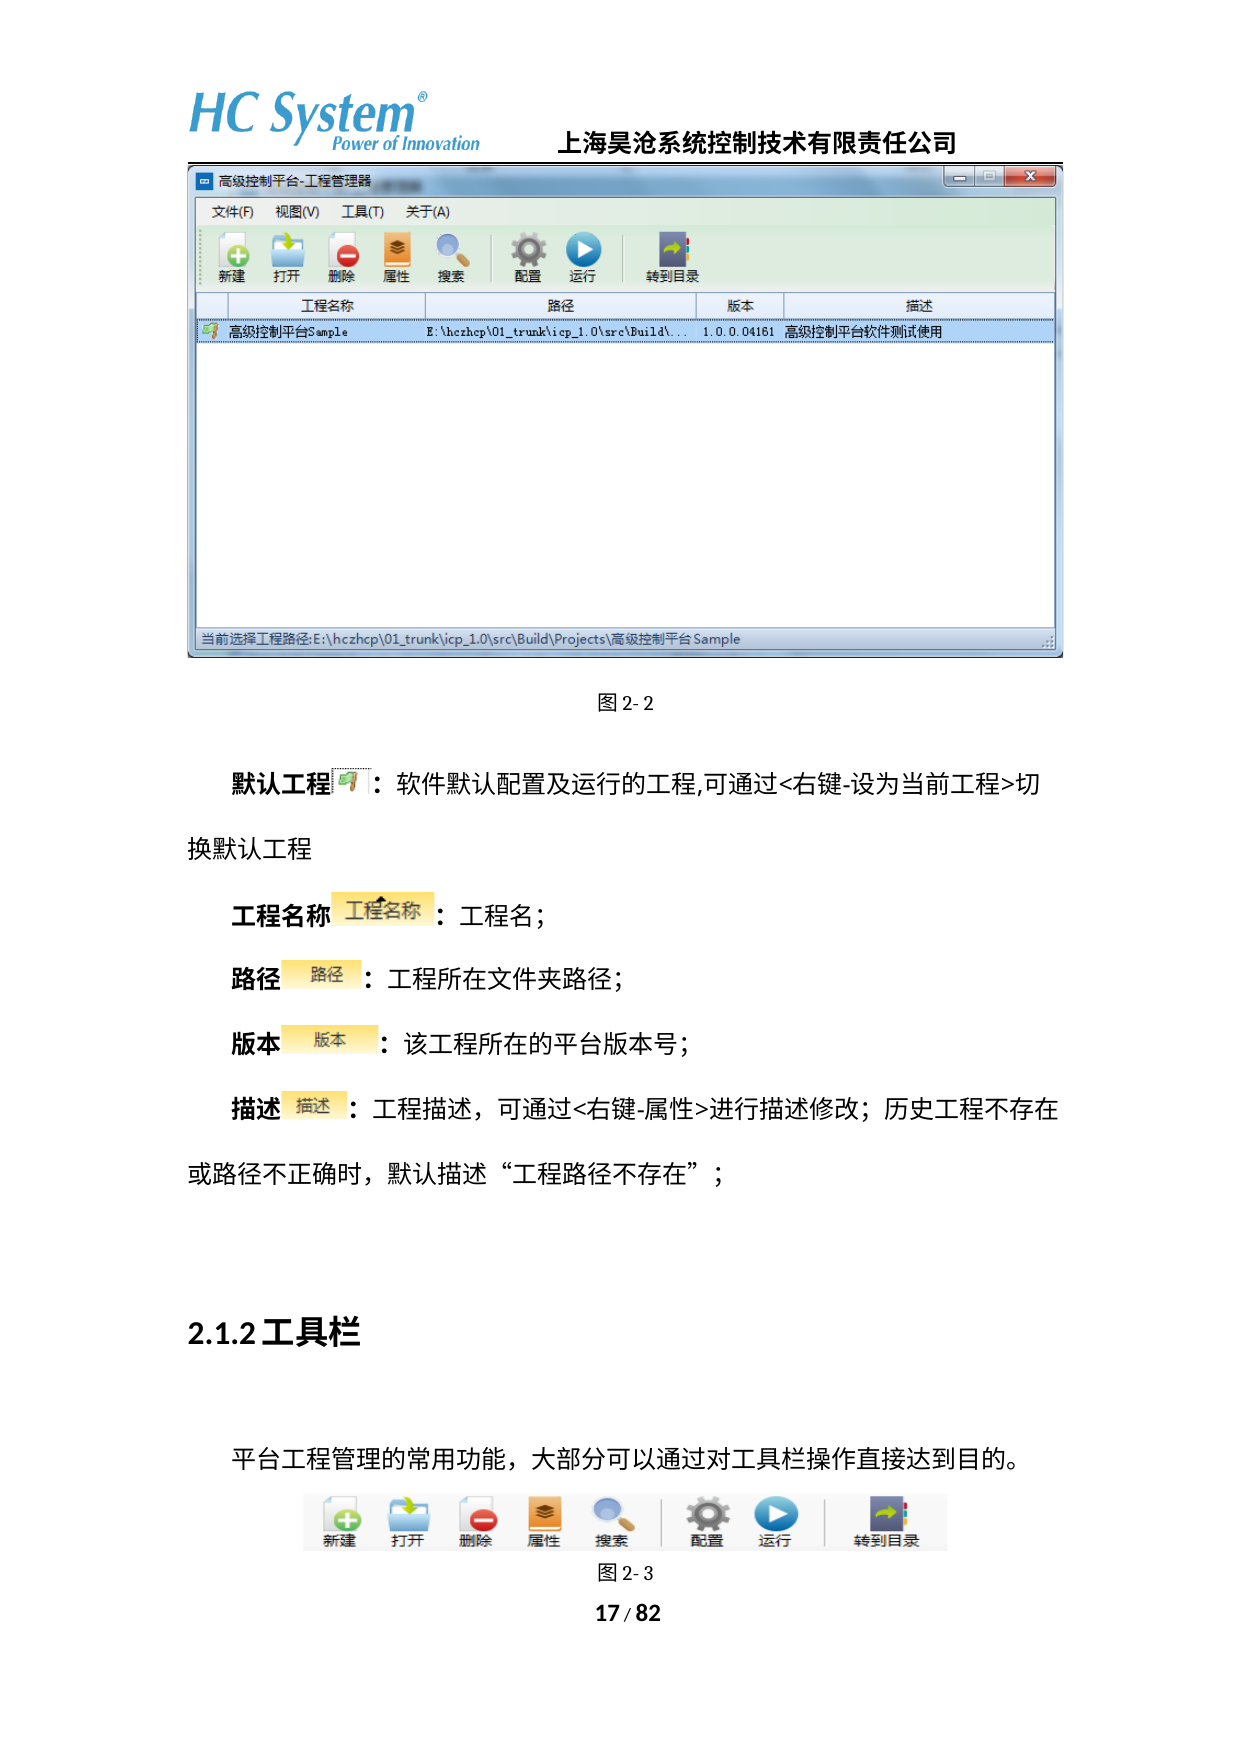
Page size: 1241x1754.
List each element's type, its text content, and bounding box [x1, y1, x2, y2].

picture [281, 1025, 379, 1054]
subtitle 工具栏 [187, 1297, 1063, 1362]
picture [331, 892, 435, 926]
text 默认工程：软件默认配置及运行的工程,可通过<右键-设为当前工程>切换默认工程 [187, 750, 1063, 880]
text 图2- 3 [187, 1555, 1063, 1587]
picture [331, 768, 372, 794]
text 工程名称：工程名； [187, 880, 1063, 945]
picture [187, 165, 1064, 658]
picture [281, 1091, 348, 1119]
text 路径：工程所在文件夹路径； [187, 945, 1063, 1010]
text 图2- 2 [187, 685, 1063, 718]
picture [187, 88, 482, 153]
text 平台工程管理的常用功能，大部分可以通过对工具栏操作直接达到目的。 [187, 1425, 1063, 1490]
picture [303, 1493, 948, 1551]
text 版本：该工程所在的平台版本号； [217, 1010, 1063, 1075]
picture [281, 960, 362, 989]
text 描述：工程描述，可通过<右键-属性>进行描述修改；历史工程不存在或路径不正确时，默认描述“工程路径不存在”； [187, 1075, 1063, 1205]
